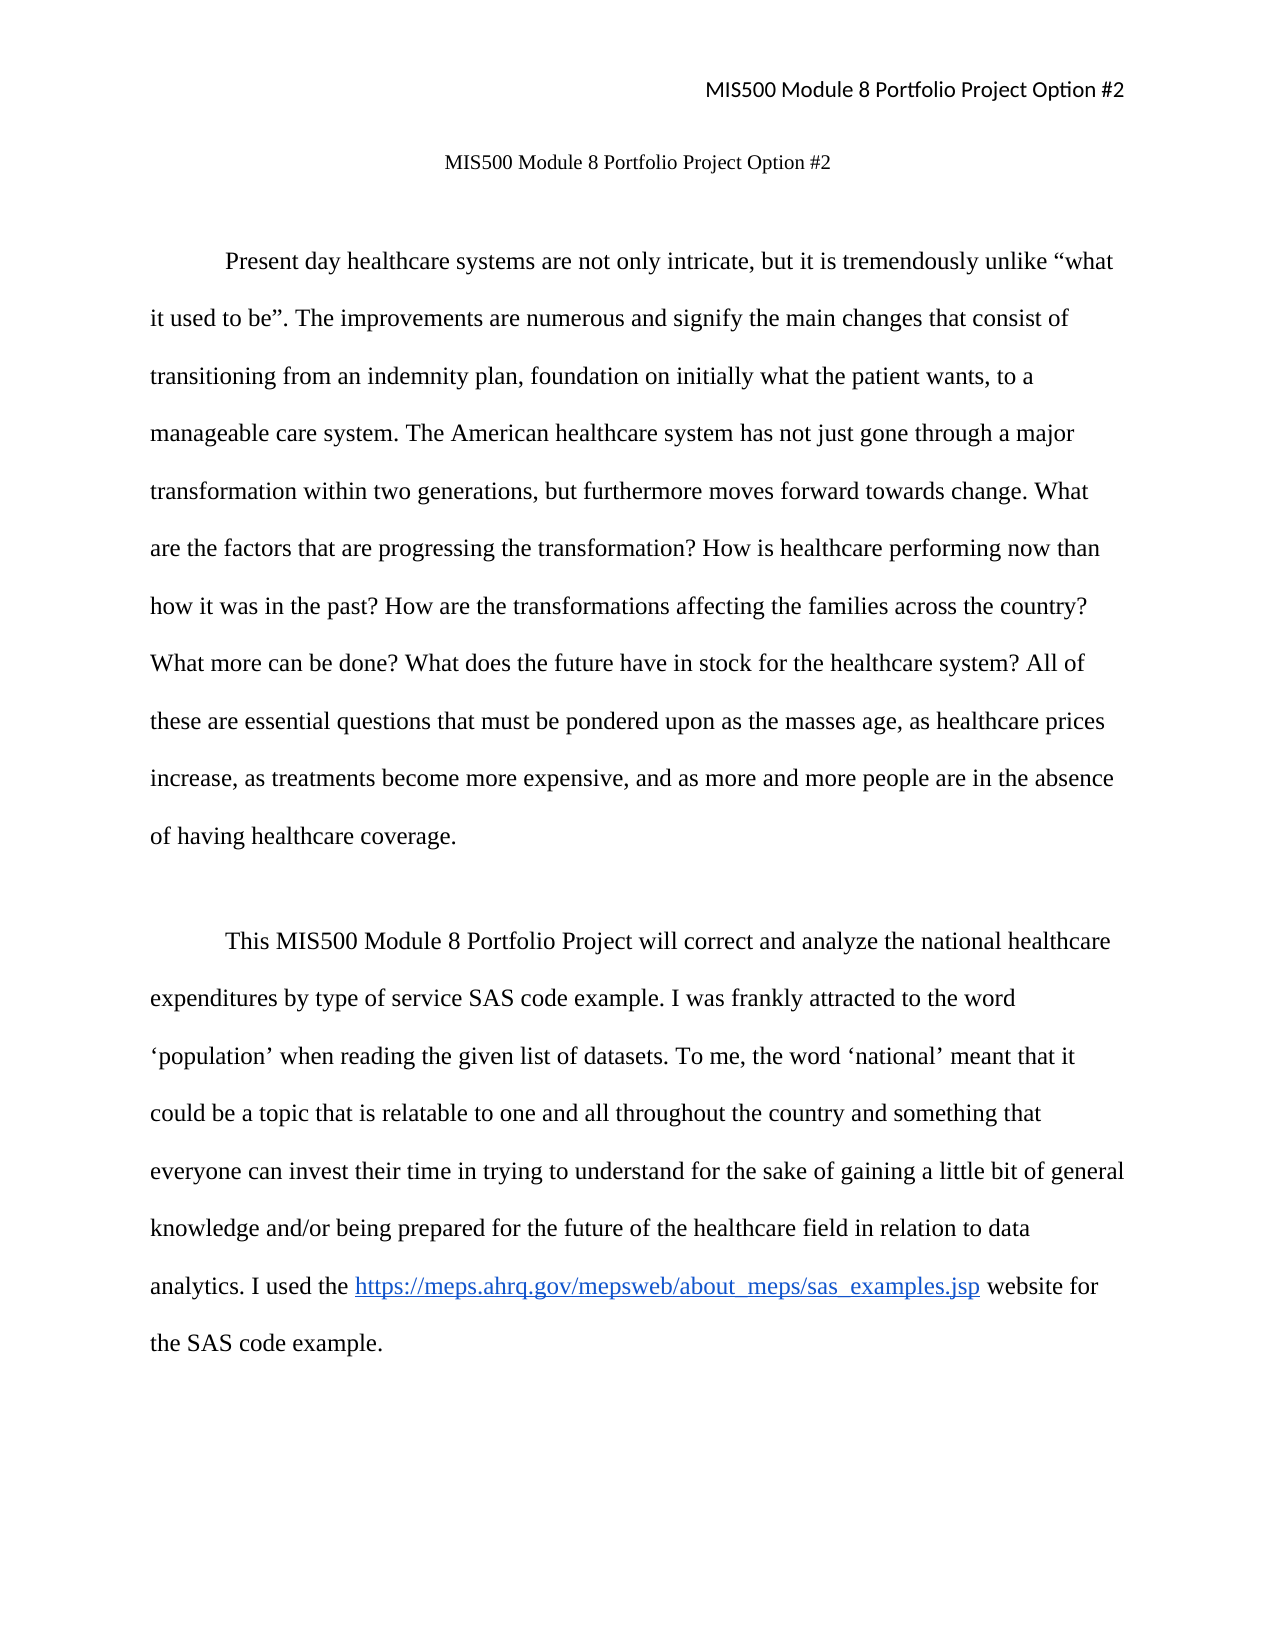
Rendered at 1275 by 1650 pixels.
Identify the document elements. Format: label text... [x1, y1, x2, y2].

text This MIS500 Module 8 Portfolio Project will correct and analyze the national healthcare expenditures by type of service SAS code example. I was frankly attracted to the word ‘population’ when reading the given list of datasets. To me, the word ‘national’ meant that it could be a topic that is relatable to one and all throughout the country and something that everyone can invest their time in trying to understand for the sake of gaining a little bit of general knowledge and/or being prepared for the future of the healthcare field in relation to data analytics. I used the https://meps.ahrq.gov/mepsweb/about_meps/sas_examples.jsp website for the SAS code example. [150, 926, 1125, 1357]
text Present day healthcare systems are not only intricate, but it is tremendously unlike “what it used to be”. The improvements are numerous and signify the main changes that consist of transitioning from an indemnity plan, foundation on initially what the patient wants, to a manageable care system. The American healthcare system has not just gone through a major transformation within two generations, but furthermore moves forward towards change. What are the factors that are progressing the transformation? How is healthcare performing now than how it was in the past? How are the transformations affecting the families across the country? What more can be done? What does the future have in stock for the healthcare system? All of these are essential questions that must be pondered upon as the masses age, as healthcare prices increase, as treatments become more expensive, and as more and more people are in the absence of having healthcare coverage. [150, 246, 1125, 849]
text MIS500 Module 8 Portfolio Project Option #2 [150, 150, 1125, 174]
